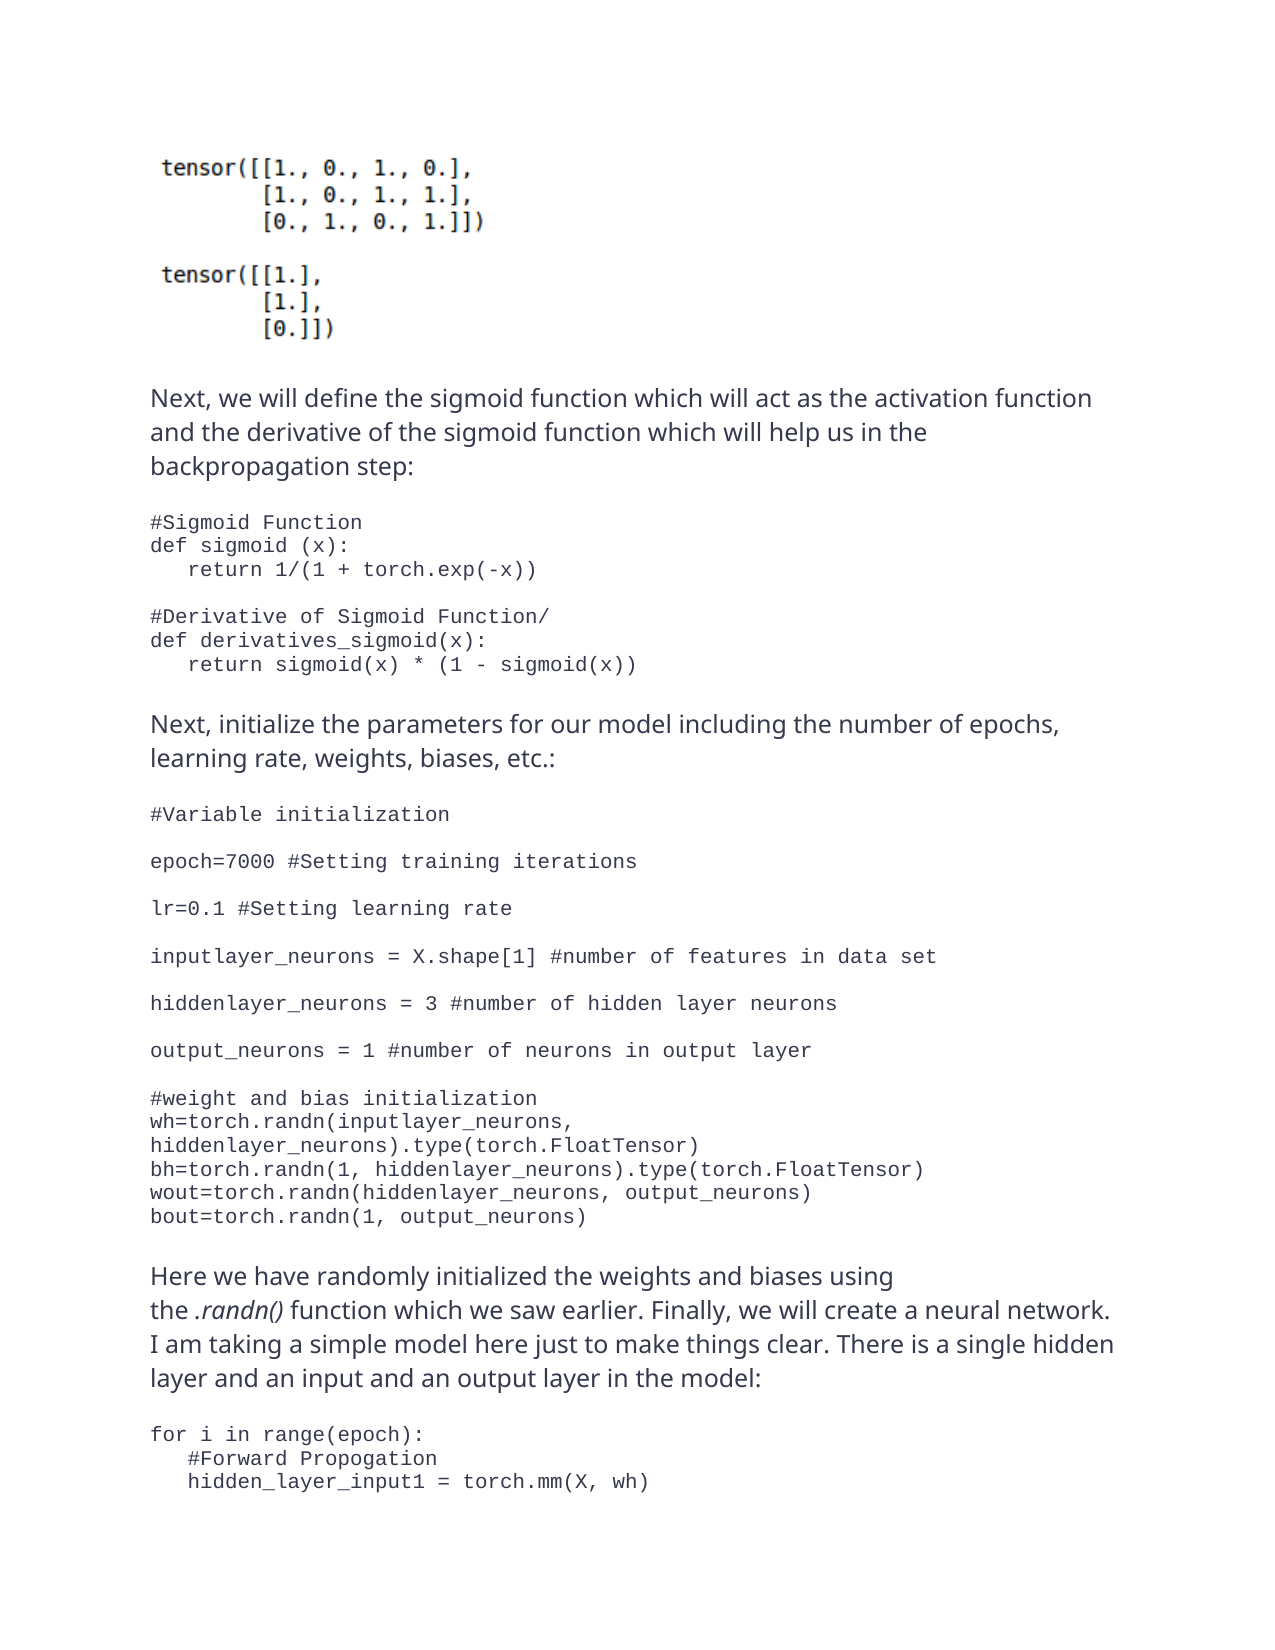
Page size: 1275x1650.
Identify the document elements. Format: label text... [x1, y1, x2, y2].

text bh=torch.randn(1, hiddenlayer_neurons).type(torch.FloatTensor) [150, 1158, 1125, 1182]
text Here we have randomly initialized the weights and biases using the .randn() function which we saw earlier. Finally, we will create a neural network. I am taking a simple model here just to make things clear. There is a single hidden layer and an input and an output layer in the model: [150, 1259, 1125, 1395]
text epoch=7000 #Setting training iterations [150, 851, 1125, 875]
text return 1/(1 + torch.exp(-x)) [150, 559, 1125, 583]
text inputlayer_neurons = X.shape[1] #number of features in data set [150, 946, 1125, 969]
text #Derivative of Sigmoid Function/ [150, 606, 1125, 630]
text def sigmoid (x): [150, 536, 1125, 559]
text return sigmoid(x) * (1 - sigmoid(x)) [150, 654, 1125, 677]
text Next, initialize the parameters for our model including the number of epochs, learning rate, weights, biases, etc.: [150, 707, 1125, 775]
text def derivatives_sigmoid(x): [150, 630, 1125, 654]
text #weight and bias initialization [150, 1088, 1125, 1111]
text bout=torch.randn(1, output_neurons) [150, 1206, 1125, 1229]
text #Variable initialization [150, 804, 1125, 827]
text for i in range(epoch): [150, 1424, 1125, 1448]
text #Sigmoid Function [150, 512, 1125, 536]
text output_neurons = 1 #number of neurons in output layer [150, 1040, 1125, 1064]
text wout=torch.randn(hiddenlayer_neurons, output_neurons) [150, 1182, 1125, 1206]
text hiddenlayer_neurons = 3 #number of hidden layer neurons [150, 993, 1125, 1017]
text Next, we will define the sigmoid function which will act as the activation function and the derivative of the sigmoid function which will help us in the backpropagation step: [150, 381, 1125, 483]
text wh=torch.randn(inputlayer_neurons, hiddenlayer_neurons).type(torch.FloatTensor) [150, 1111, 1125, 1158]
picture [150, 150, 492, 352]
text hidden_layer_input1 = torch.mm(X, wh) [150, 1471, 1125, 1495]
text lr=0.1 #Setting learning rate [150, 898, 1125, 922]
text #Forward Propogation [150, 1448, 1125, 1471]
